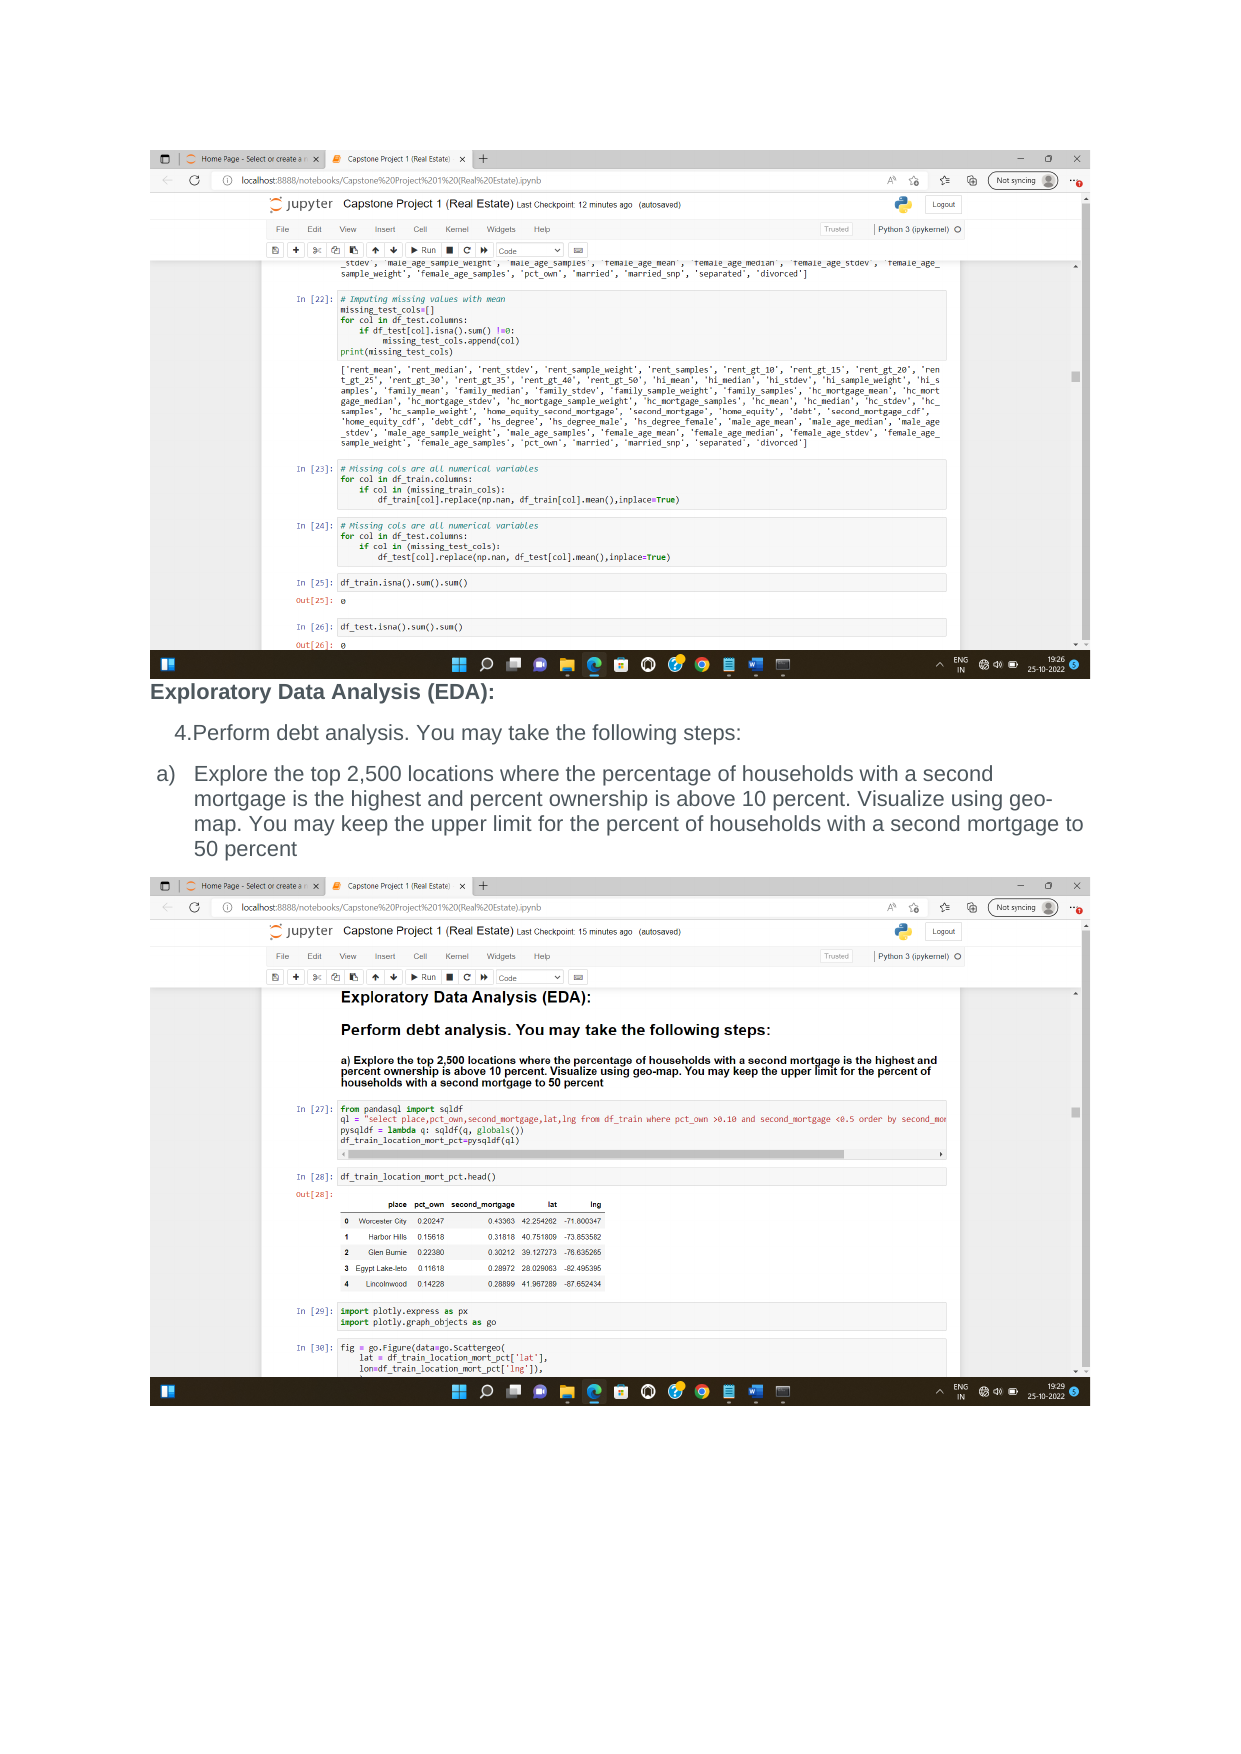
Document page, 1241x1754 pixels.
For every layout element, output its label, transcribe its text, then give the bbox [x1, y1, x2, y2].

list Explore the top 2,500 locations where the percentage of households with a second mortgage is the highest and percent ownership is above 10 percent. Visualize using geo-map. You may keep the upper limit for the percent of households with a second mortgage to 50 percent [156, 761, 1090, 861]
picture [150, 877, 1091, 1406]
text Exploratory Data Analysis (EDA): [150, 679, 1090, 704]
picture [150, 150, 1091, 679]
text 4.Perform debt analysis. You may take the following steps: [150, 720, 1090, 745]
